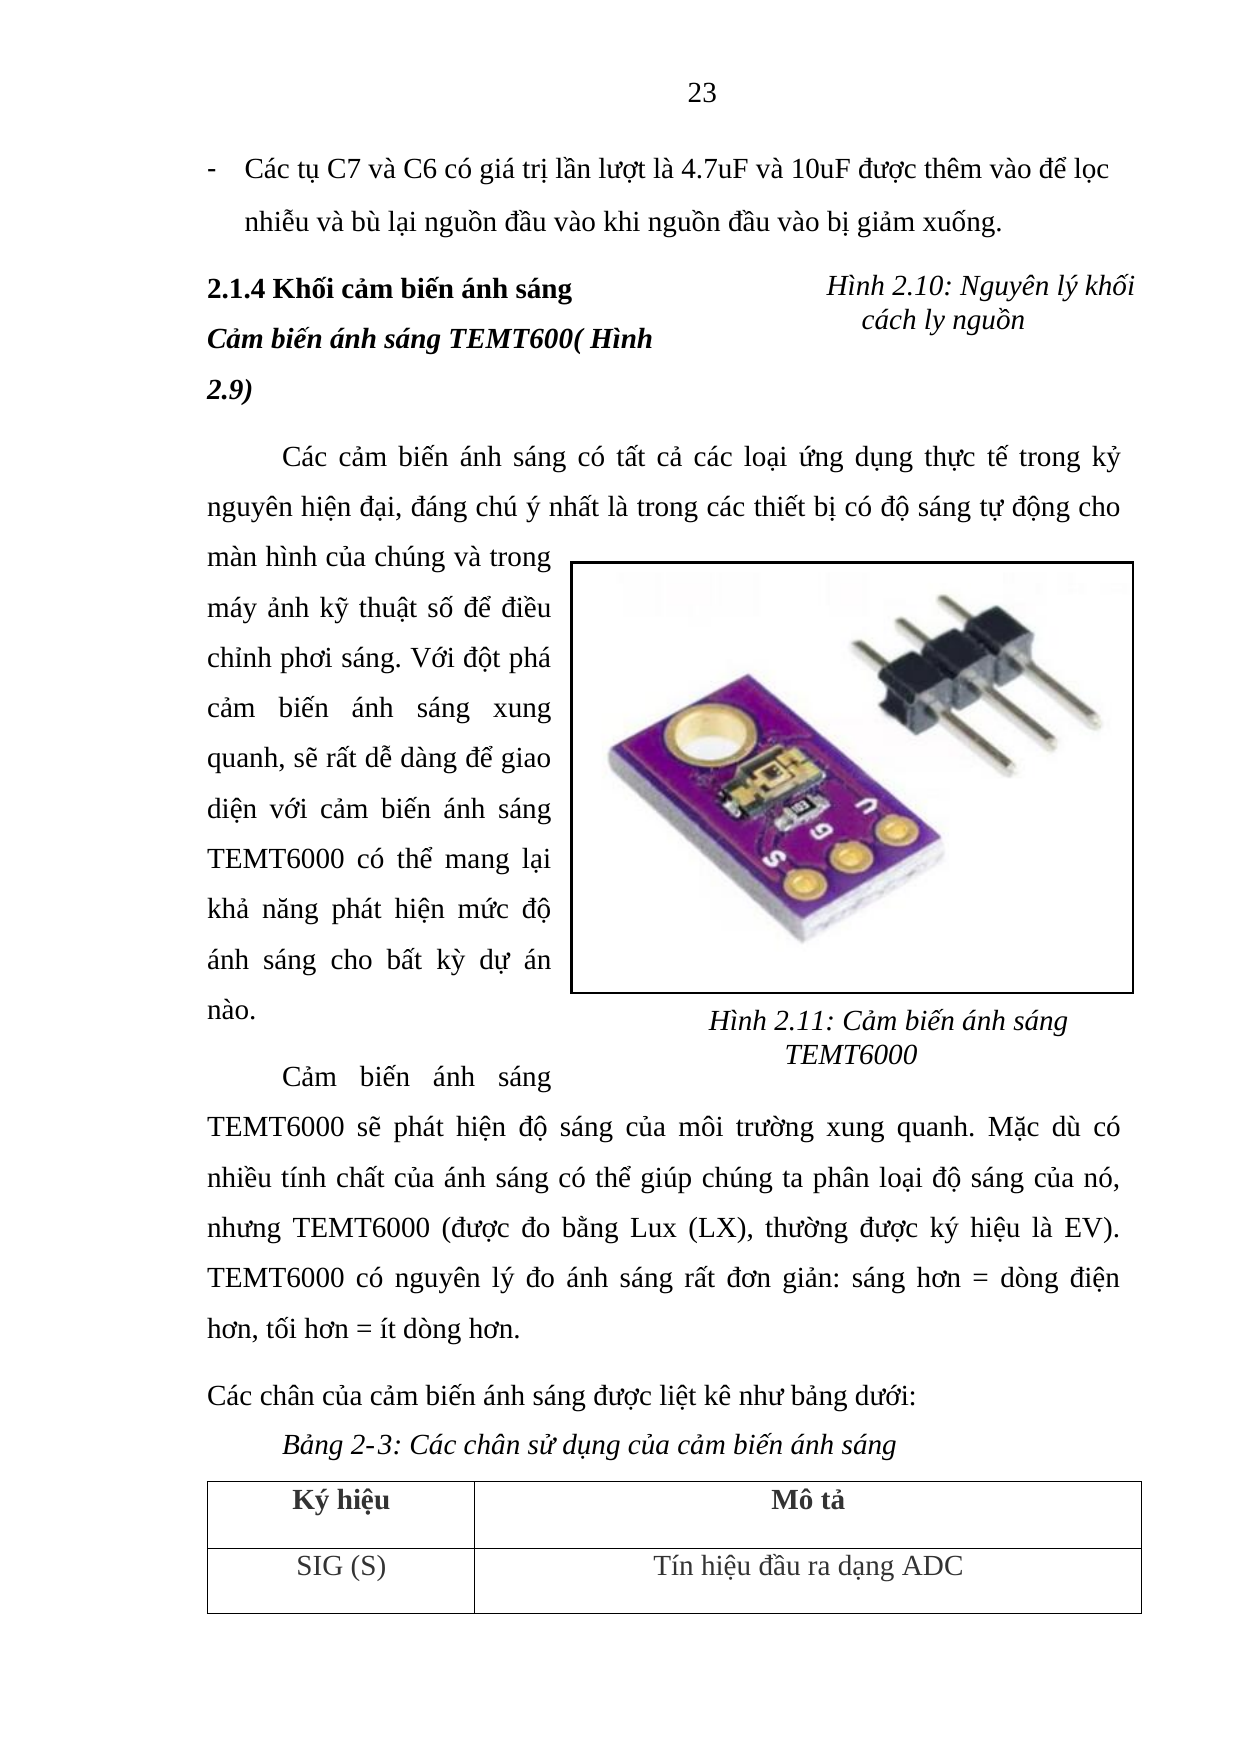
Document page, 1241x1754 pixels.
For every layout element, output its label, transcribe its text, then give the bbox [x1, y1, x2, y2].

text Cảm biến ánh sáng TEMT600( Hình 2.9) [207, 321, 1122, 405]
subtitle Khối cảm biến ánh sáng [207, 271, 724, 305]
text Các chân của cảm biến ánh sáng được liệt kê như bảng dưới: [207, 1378, 1122, 1411]
list Các tụ C7 và C6 có giá trị lần lượt là 4.7uF và 10uF được thêm vào để lọc nhiễu và bù lại nguồn đầu vào khi nguồn đầu vào bị giảm xuống. [207, 148, 1122, 238]
text Cảm biến ánh sáng TEMT6000 sẽ phát hiện độ sáng của môi trường xung quanh. Mặc dù có nhiều tính chất của ánh sáng có thể giúp chúng ta phân loại độ sáng của nó, nhưng TEMT6000 (được đo bằng Lux (LX), thường được ký hiệu là EV). TEMT6000 có nguyên lý đo ánh sáng rất đơn giản: sáng hơn = dòng điện hơn, tối hơn = ít dòng hơn. [207, 1059, 1122, 1344]
table_header Ký hiệu [208, 1482, 474, 1547]
text Bảng 2-3: Các chân sử dụng của cảm biến ánh sáng [207, 1427, 1122, 1460]
table_cell SIG (S) [208, 1549, 474, 1613]
table_cell Tín hiệu đầu ra dạng ADC [475, 1549, 1141, 1613]
picture [573, 564, 1132, 992]
table_header Mô tả [475, 1482, 1141, 1547]
